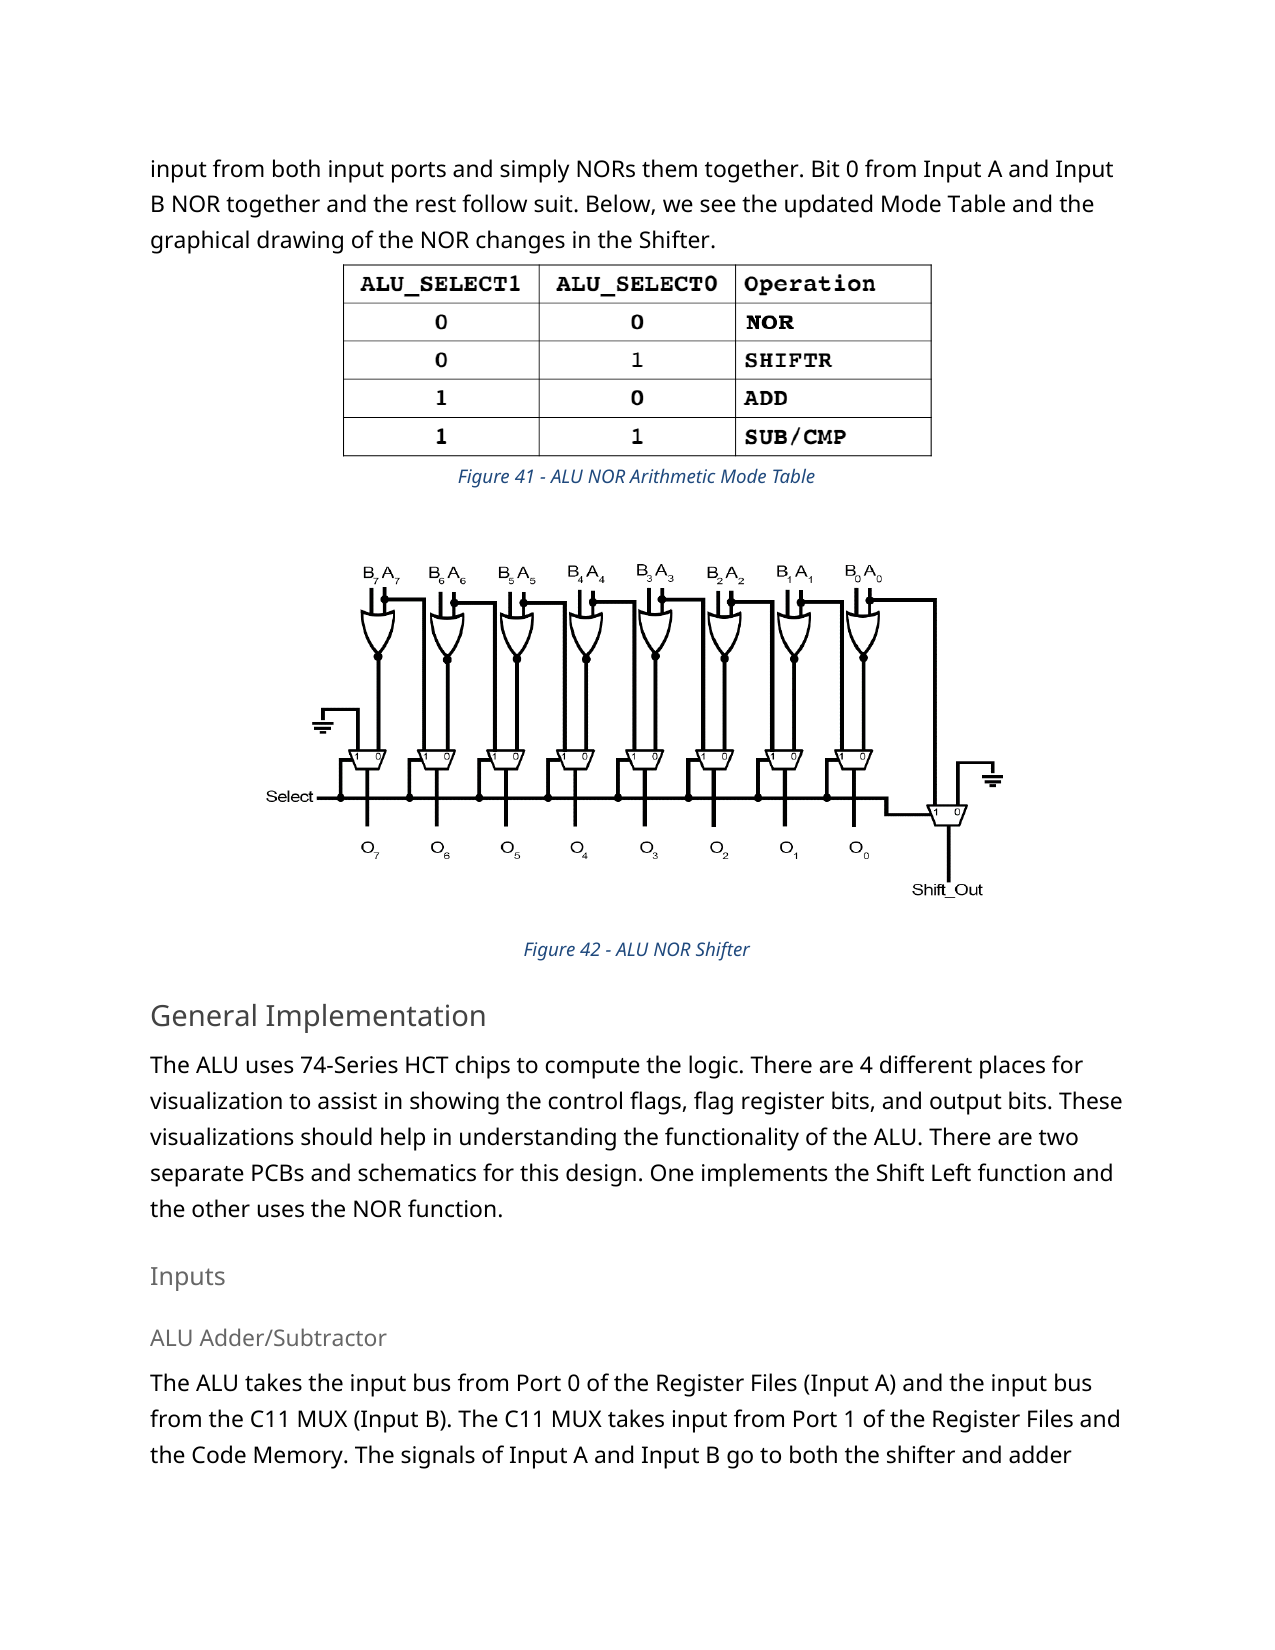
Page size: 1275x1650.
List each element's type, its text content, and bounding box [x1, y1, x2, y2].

subtitle ALU Adder/Subtractor [150, 1322, 1125, 1354]
subtitle Inputs [150, 1258, 1125, 1292]
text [150, 152, 1125, 256]
picture [340, 260, 935, 459]
text Figure 42 - ALU NOR Shifter [150, 937, 1125, 962]
picture [262, 510, 1013, 932]
text Figure 41 - ALU NOR Arithmetic Mode Table [150, 464, 1125, 489]
subtitle General Implementation [150, 995, 1125, 1035]
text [150, 1367, 1125, 1470]
text The ALU uses 74-Series HCT chips to compute the logic. There are 4 different places for visualization to assist in showing the control flags, flag register bits, and output bits. These visualizations should help in understanding the functionality of the ALU. There are two separate PCBs and schematics for this design. One implements the Shift Left function and the other uses the NOR function. [150, 1049, 1125, 1224]
